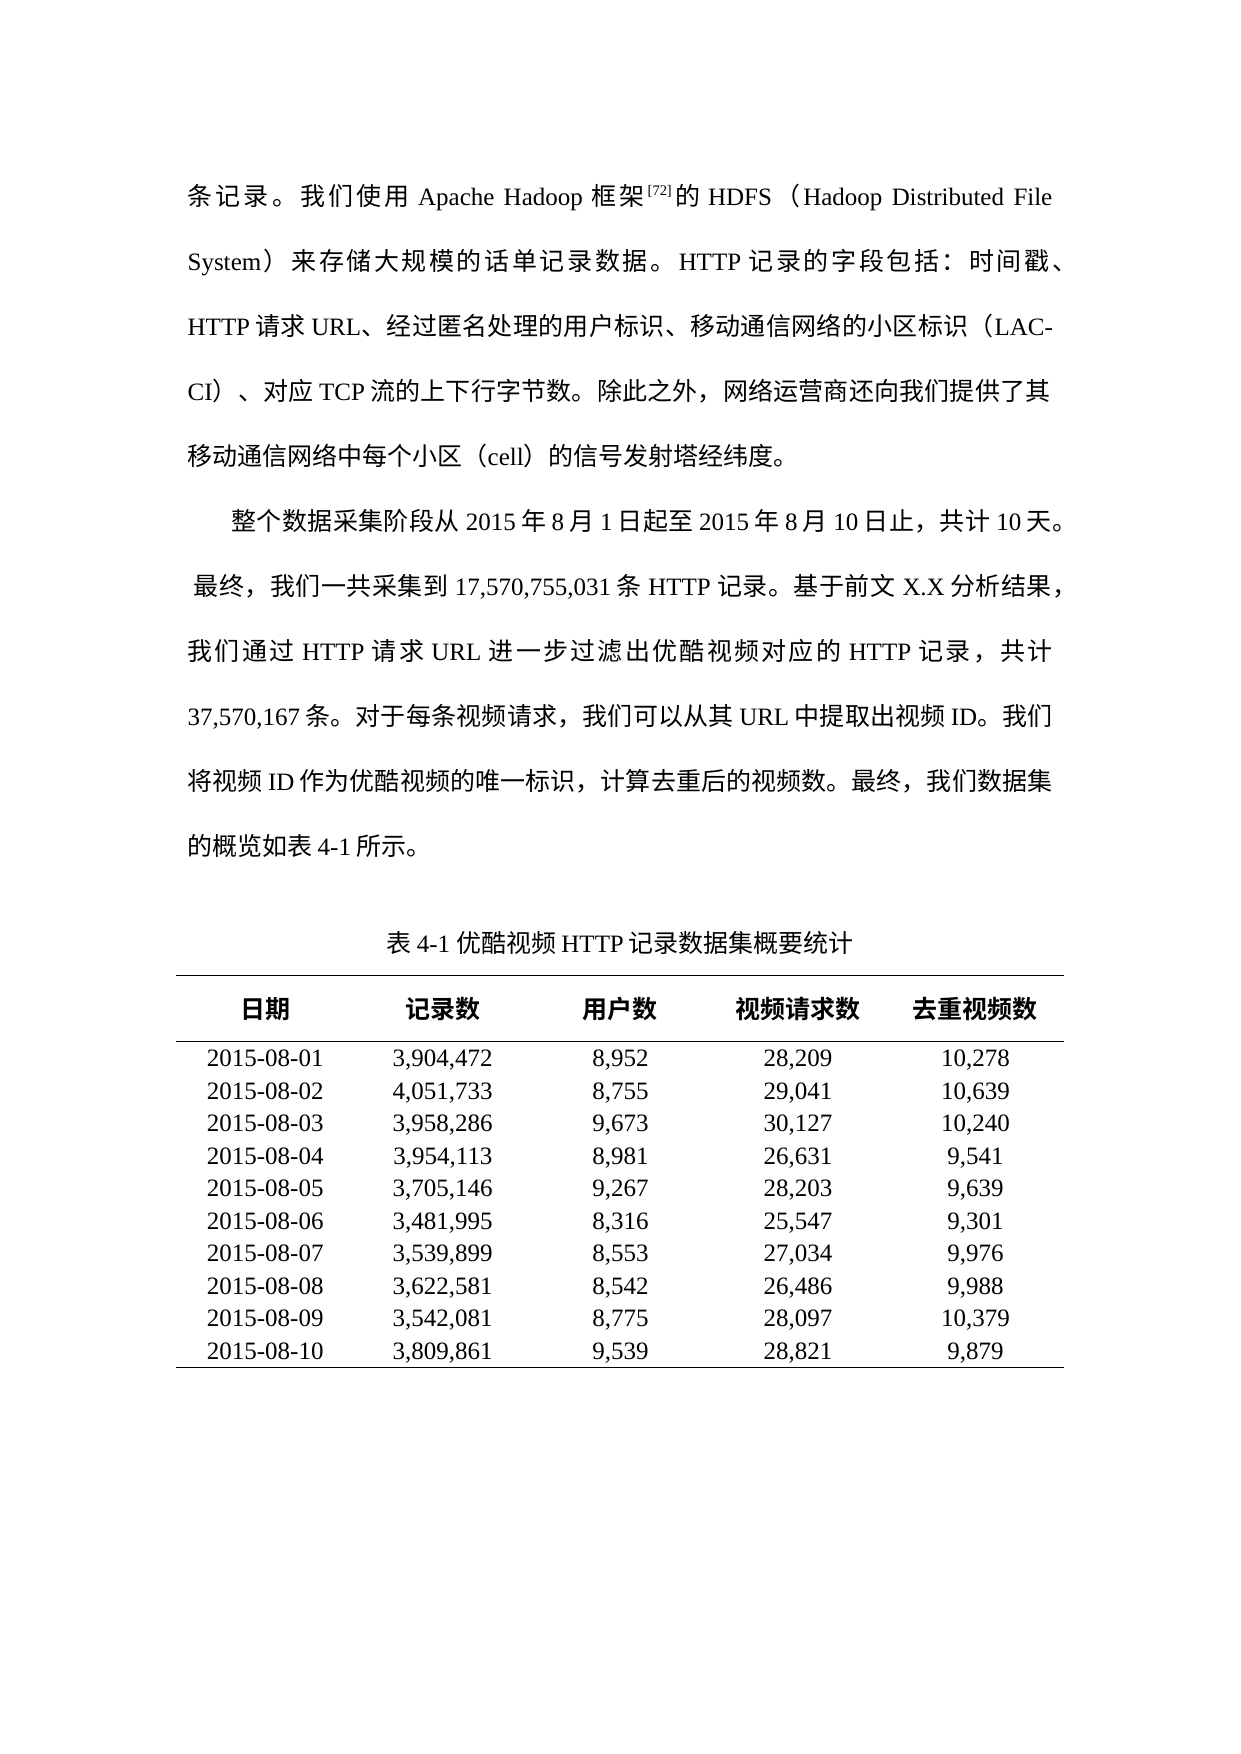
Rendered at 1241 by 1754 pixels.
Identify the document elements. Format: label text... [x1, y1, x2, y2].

table_cell 28,209 [709, 1042, 886, 1074]
table_cell 26,486 [709, 1269, 886, 1302]
table_cell 2015-08-08 [176, 1269, 354, 1302]
table_cell 4,051,733 [354, 1074, 531, 1107]
table_cell 28,203 [709, 1172, 886, 1204]
table_cell 9,267 [531, 1172, 709, 1204]
table_cell 3,622,581 [354, 1269, 531, 1302]
table_cell 9,541 [886, 1139, 1064, 1172]
table_header 日期 [176, 976, 354, 1041]
table_cell 3,954,113 [354, 1139, 531, 1172]
table_cell 2015-08-05 [176, 1172, 354, 1204]
table_cell 3,705,146 [354, 1172, 531, 1204]
table_cell 9,976 [886, 1237, 1064, 1269]
table_header 去重视频数 [886, 976, 1064, 1041]
table_cell 3,542,081 [354, 1302, 531, 1334]
table_cell 8,316 [531, 1204, 709, 1237]
table_cell 8,542 [531, 1269, 709, 1302]
table_cell 8,981 [531, 1139, 709, 1172]
table_cell 3,481,995 [354, 1204, 531, 1237]
table_cell 8,553 [531, 1237, 709, 1269]
table_cell 2015-08-03 [176, 1107, 354, 1139]
table_cell 10,379 [886, 1302, 1064, 1334]
table_cell 10,278 [886, 1042, 1064, 1074]
text 整个数据采集阶段从2015年8月1日起至2015年8月10日止，共计10天。 最终，我们一共采集到17,570,755,031条 HTTP 记录。基于前文 X.X分析结果，我们通过HTTP请求URL进一步过滤出优酷视频对应的HTTP记录，共计37,570,167条。对于每条视频请求，我们可以从其URL中提取出视频ID。我们将视频ID作为优酷视频的唯一标识，计算去重后的视频数。最终，我们数据集的概览如表4-1所示。 [187, 487, 1053, 877]
text 表4-1 优酷视频HTTP记录数据集概要统计 [187, 909, 1053, 974]
table_cell 8,952 [531, 1042, 709, 1074]
table_cell 28,821 [709, 1334, 886, 1367]
table_cell 8,775 [531, 1302, 709, 1334]
table_header 视频请求数 [709, 976, 886, 1041]
table_cell 9,879 [886, 1334, 1064, 1367]
table_cell 28,097 [709, 1302, 886, 1334]
table_cell 29,041 [709, 1074, 886, 1107]
table_cell 2015-08-06 [176, 1204, 354, 1237]
table_cell 2015-08-10 [176, 1334, 354, 1367]
table_cell 9,988 [886, 1269, 1064, 1302]
table_cell 2015-08-01 [176, 1042, 354, 1074]
table_cell 3,958,286 [354, 1107, 531, 1139]
table_cell 9,539 [531, 1334, 709, 1367]
table_cell 9,301 [886, 1204, 1064, 1237]
table_cell 2015-08-07 [176, 1237, 354, 1269]
table_cell 3,539,899 [354, 1237, 531, 1269]
table_cell 10,639 [886, 1074, 1064, 1107]
table_cell 25,547 [709, 1204, 886, 1237]
table_cell 10,240 [886, 1107, 1064, 1139]
table_cell 2015-08-09 [176, 1302, 354, 1334]
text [187, 162, 1053, 487]
table_cell 27,034 [709, 1237, 886, 1269]
table_cell 3,904,472 [354, 1042, 531, 1074]
table_cell 8,755 [531, 1074, 709, 1107]
table_cell 9,639 [886, 1172, 1064, 1204]
table_cell 3,809,861 [354, 1334, 531, 1367]
table_cell 2015-08-04 [176, 1139, 354, 1172]
table_cell 26,631 [709, 1139, 886, 1172]
table_header 记录数 [354, 976, 531, 1041]
table_cell 30,127 [709, 1107, 886, 1139]
table_cell 9,673 [531, 1107, 709, 1139]
table_header 用户数 [531, 976, 709, 1041]
table_cell 2015-08-02 [176, 1074, 354, 1107]
